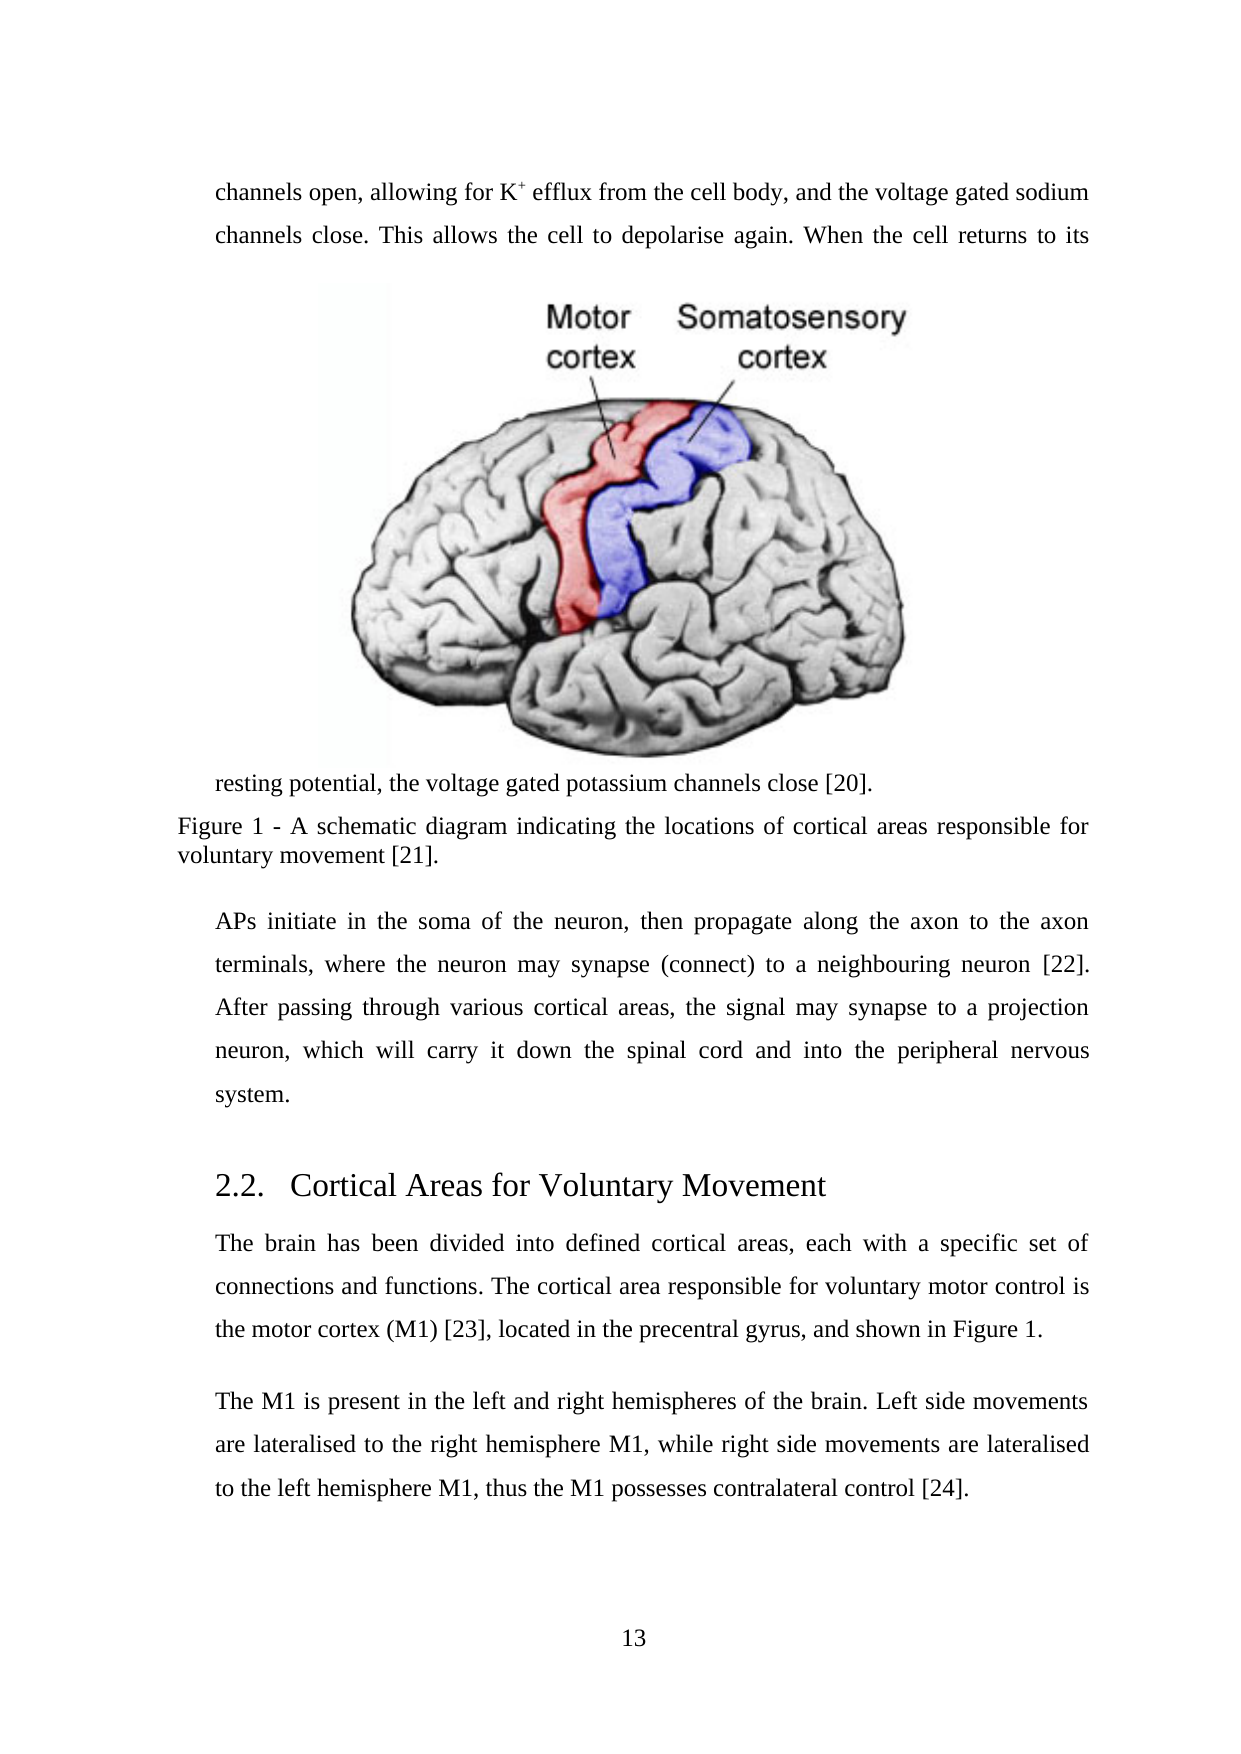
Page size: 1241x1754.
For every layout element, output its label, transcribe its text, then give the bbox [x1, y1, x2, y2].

subtitle Cortical Areas for Voluntary Movement [215, 1165, 1090, 1203]
text Figure 1 - A schematic diagram indicating the locations of cortical areas responsible for voluntary movement [21]. [177, 811, 1090, 869]
text The M1 is present in the left and right hemispheres of the brain. Left side movements are lateralised to the right hemisphere M1, while right side movements are lateralised to the left hemisphere M1, thus the M1 possesses contralateral control [24]. [215, 1386, 1090, 1501]
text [215, 177, 1090, 797]
picture [318, 283, 948, 768]
text The brain has been divided into defined cortical areas, each with a specific set of connections and functions. The cortical area responsible for voluntary motor control is the motor cortex (M1) [23], located in the precentral gyrus, and shown in Figure 1. [215, 1228, 1090, 1343]
text APs initiate in the soma of the neuron, then propagate along the axon to the axon terminals, where the neuron may synapse (connect) to a neighbouring neuron [22]. After passing through various cortical areas, the signal may synapse to a projection neuron, which will carry it down the spinal cord and into the peripheral nervous system. [215, 906, 1090, 1107]
